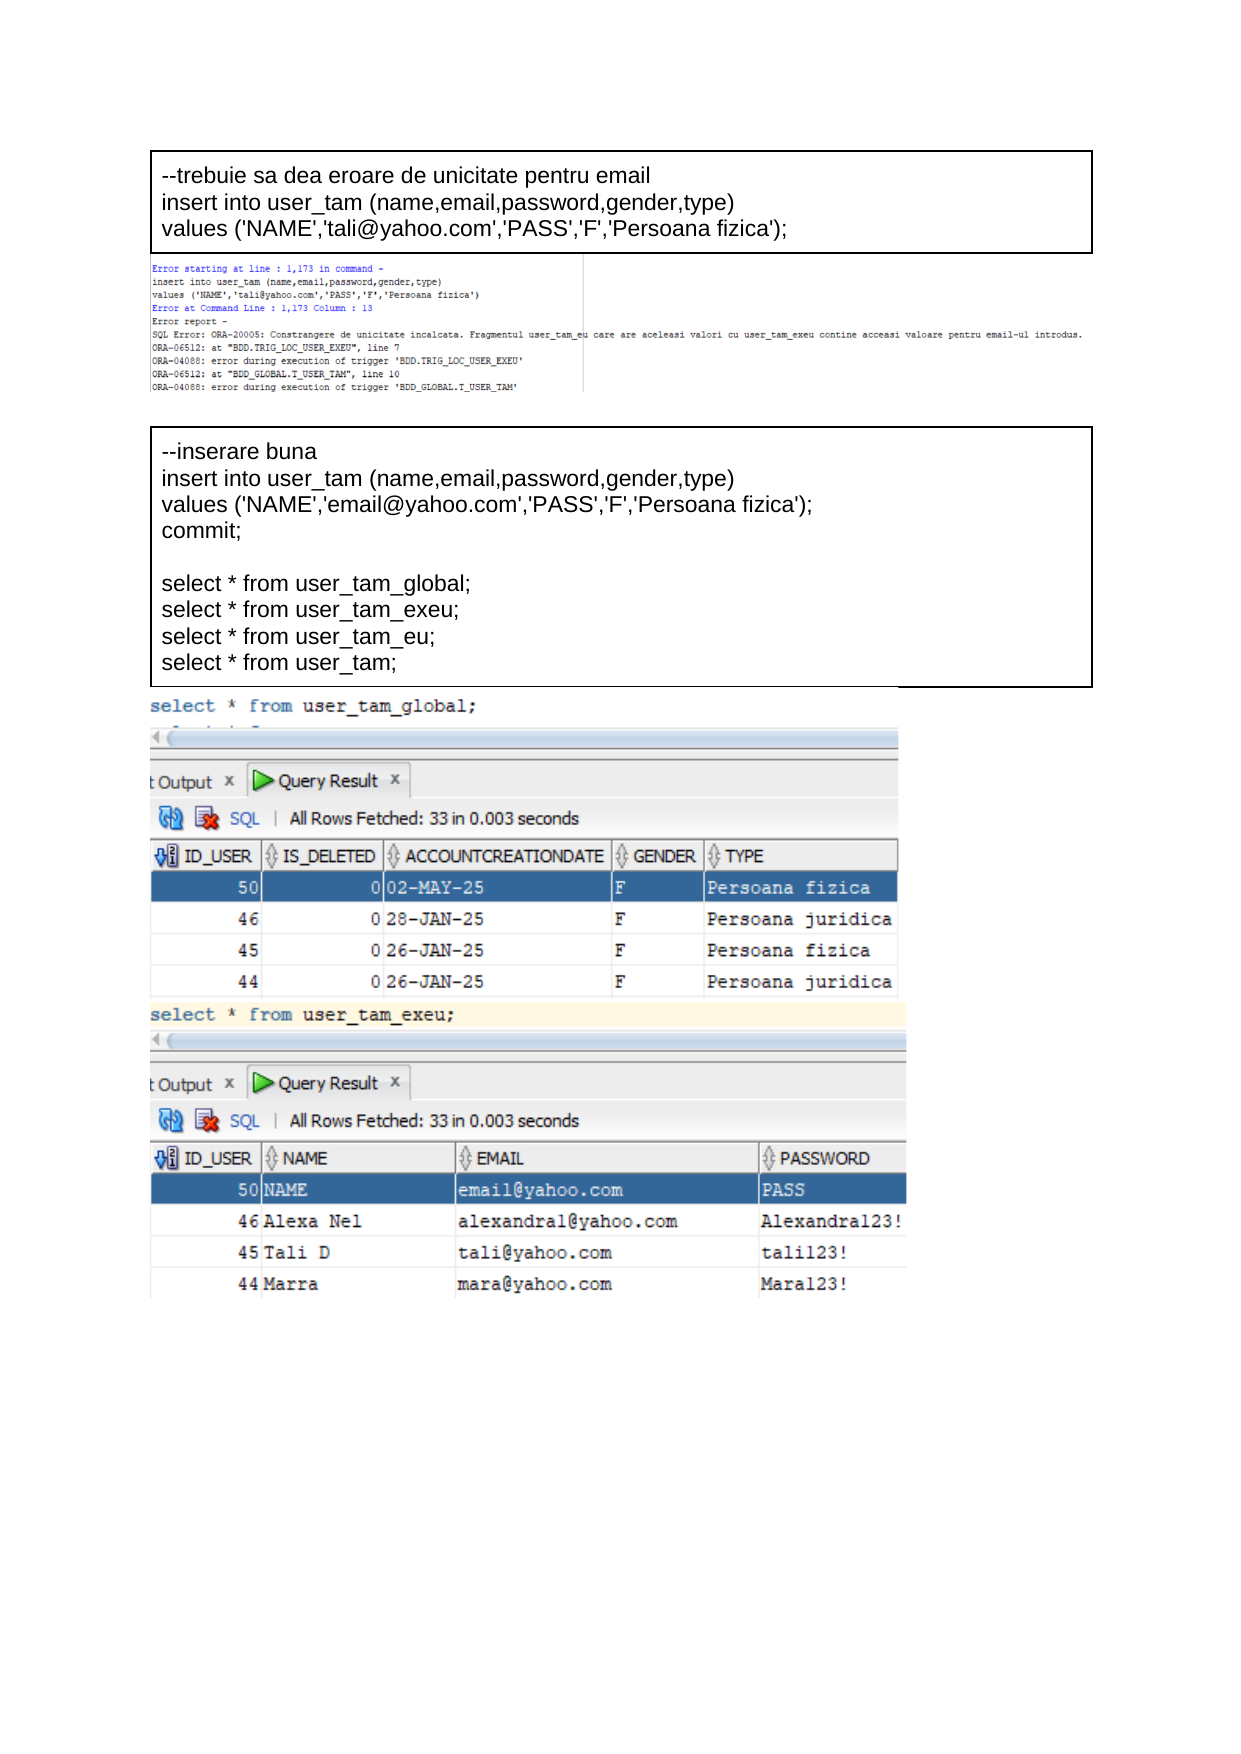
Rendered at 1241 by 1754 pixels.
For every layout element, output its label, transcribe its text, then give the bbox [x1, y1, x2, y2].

picture [150, 1002, 907, 1298]
table_header --trebuie sa dea eroare de unicitate pentru email insert into user_tam (name,email,password,gender,type) values ('NAME','tali@yahoo.com','PASS','F','Persoana fizica'); [152, 152, 1091, 252]
picture [150, 687, 899, 999]
table_header --inserare buna insert into user_tam (name,email,password,gender,type) values ('NAME','email@yahoo.com','PASS','F','Persoana fizica'); commit; select * from user_tam_global; select * from user_tam_exeu; select * from user_tam_eu; select * from user_tam; [152, 428, 1091, 686]
picture [150, 254, 1091, 392]
